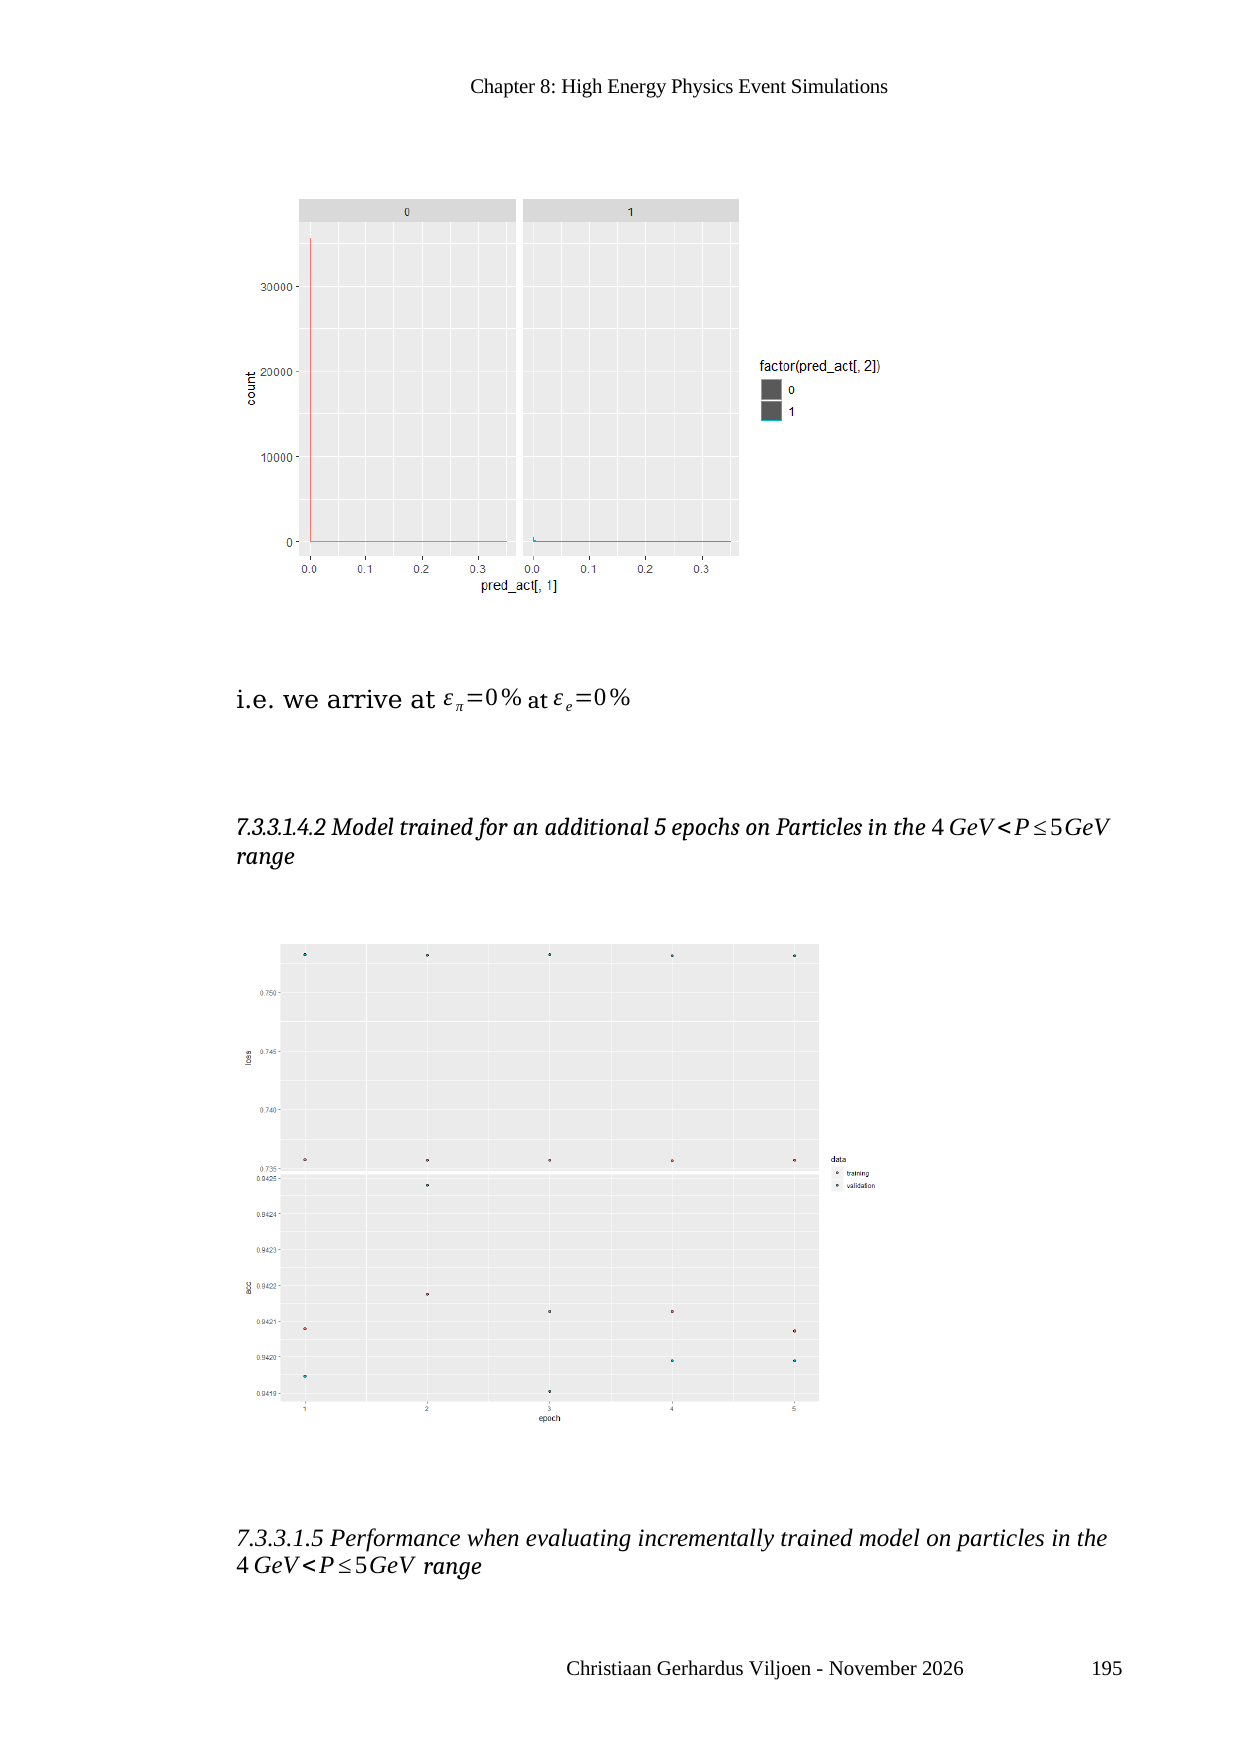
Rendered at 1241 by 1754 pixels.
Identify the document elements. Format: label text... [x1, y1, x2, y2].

picture [236, 940, 883, 1426]
subtitle Performance when evaluating incrementally trained model on particles in the range [236, 1523, 1122, 1580]
subtitle Model trained for an additional 5 epochs on Particles in the range [236, 813, 1122, 871]
picture [236, 192, 894, 599]
text i.e. we arrive at at [236, 683, 1122, 715]
